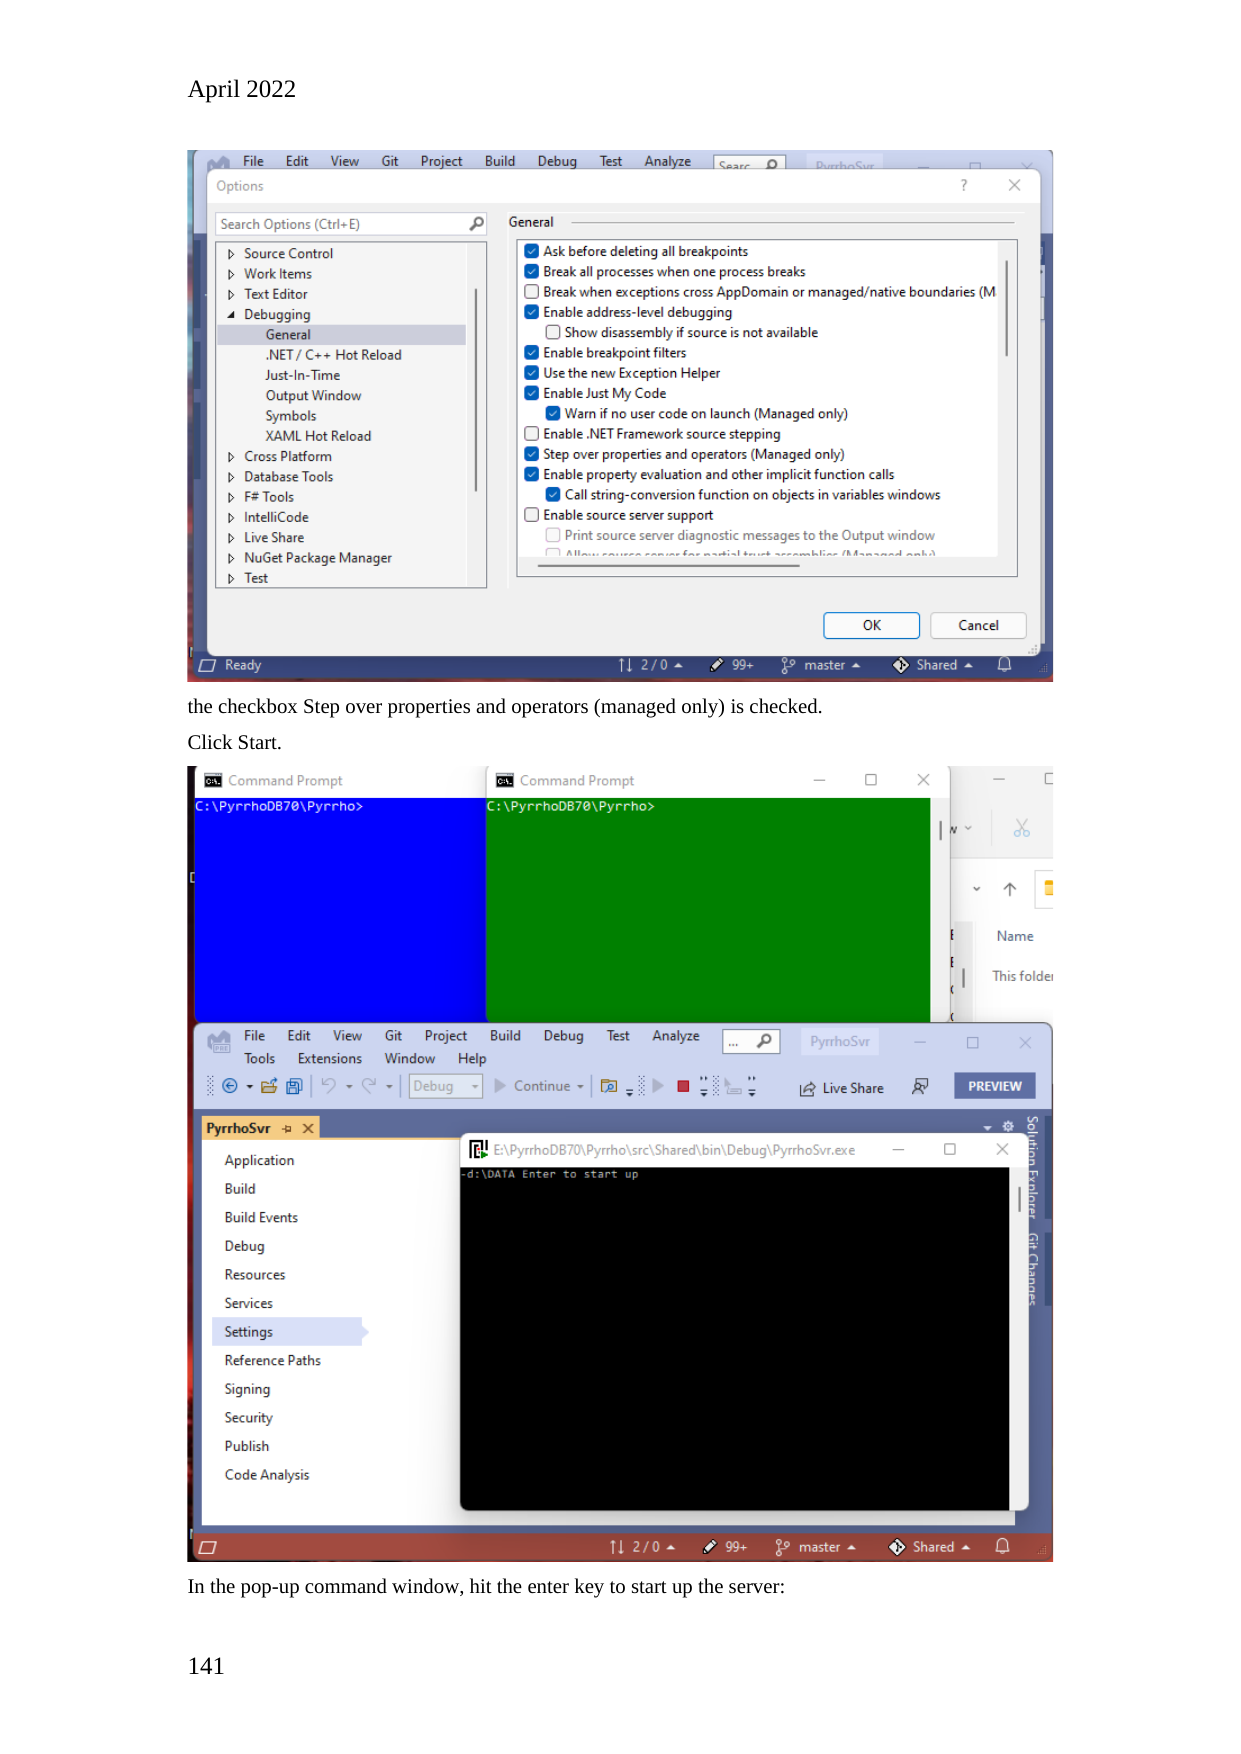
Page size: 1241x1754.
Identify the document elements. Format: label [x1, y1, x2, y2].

picture [187, 150, 1054, 682]
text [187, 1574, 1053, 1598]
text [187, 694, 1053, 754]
picture [187, 766, 1054, 1562]
